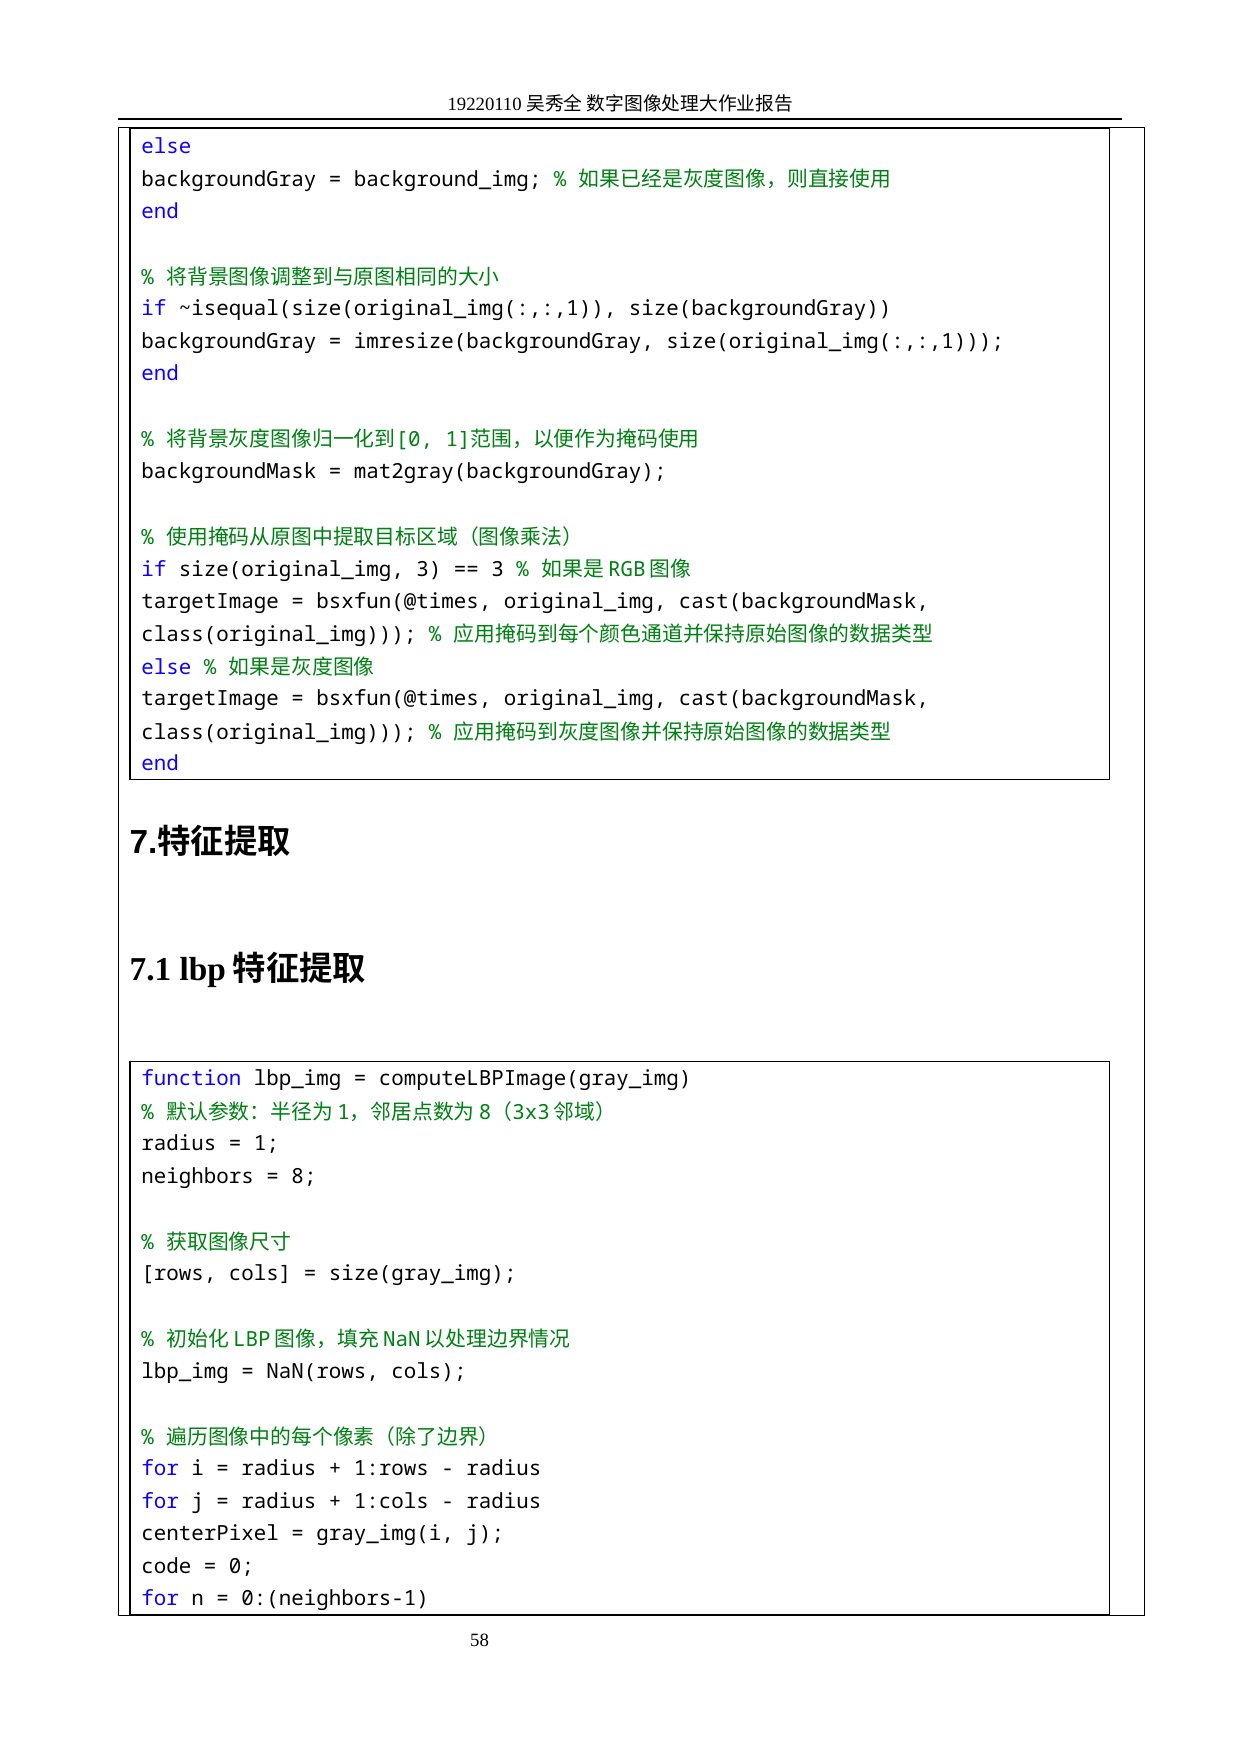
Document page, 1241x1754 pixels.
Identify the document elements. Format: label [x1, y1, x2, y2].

table_header [119, 128, 1144, 1615]
